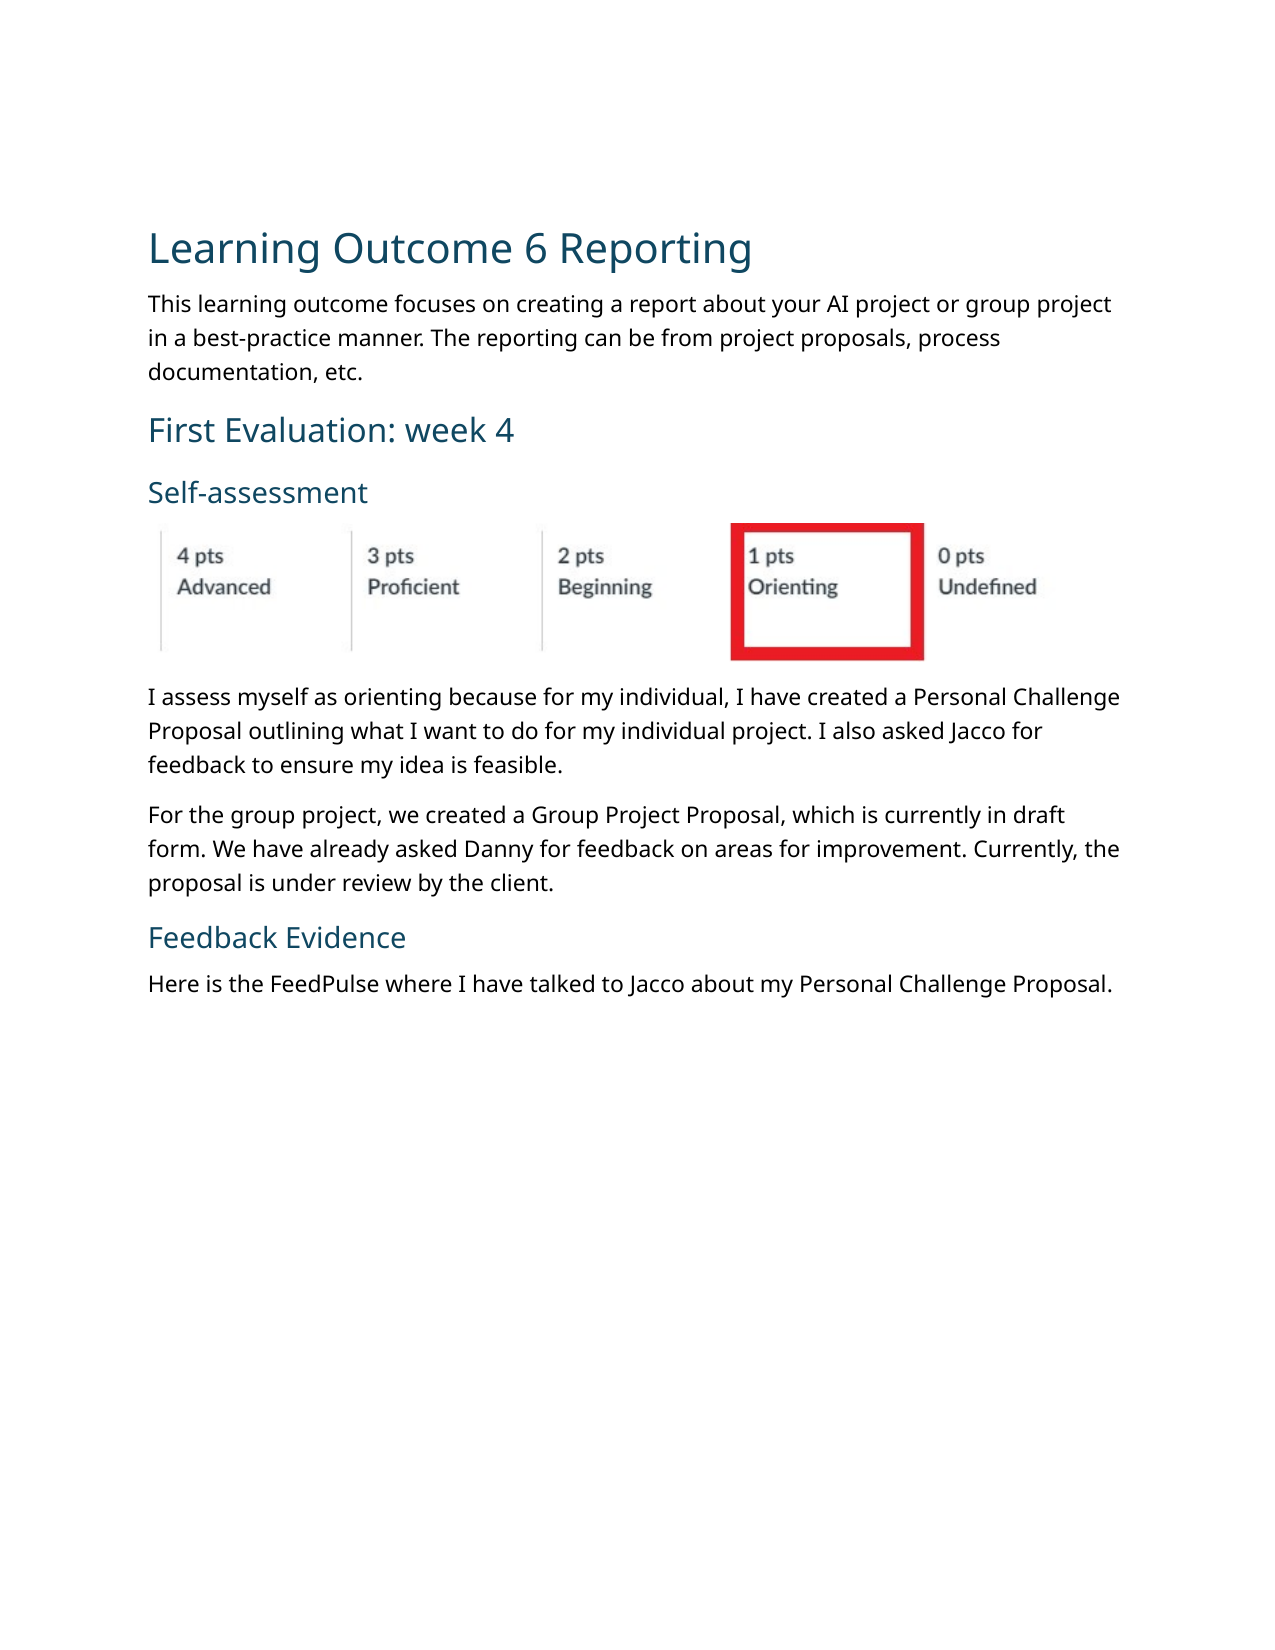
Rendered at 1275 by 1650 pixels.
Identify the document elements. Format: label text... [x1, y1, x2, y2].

subtitle Self-assessment [148, 472, 1127, 512]
picture [147, 523, 1127, 662]
subtitle Feedback Evidence [148, 917, 1127, 957]
text Here is the FeedPulse where I have talked to Jacco about my Personal Challenge Proposal. [148, 968, 1127, 999]
subtitle Learning Outcome 6 Reporting [148, 219, 1127, 276]
subtitle First Evaluation: week 4 [148, 406, 1127, 452]
text This learning outcome focuses on creating a report about your AI project or group project in a best-practice manner. The reporting can be from project proposals, process documentation, etc. [148, 288, 1127, 387]
text For the group project, we created a Group Project Proposal, which is currently in draft form. We have already asked Danny for feedback on areas for improvement. Currently, the proposal is under review by the client. [148, 799, 1127, 898]
text I assess myself as orienting because for my individual, I have created a Personal Challenge Proposal outlining what I want to do for my individual project. I also asked Jacco for feedback to ensure my idea is feasible. [148, 681, 1127, 780]
